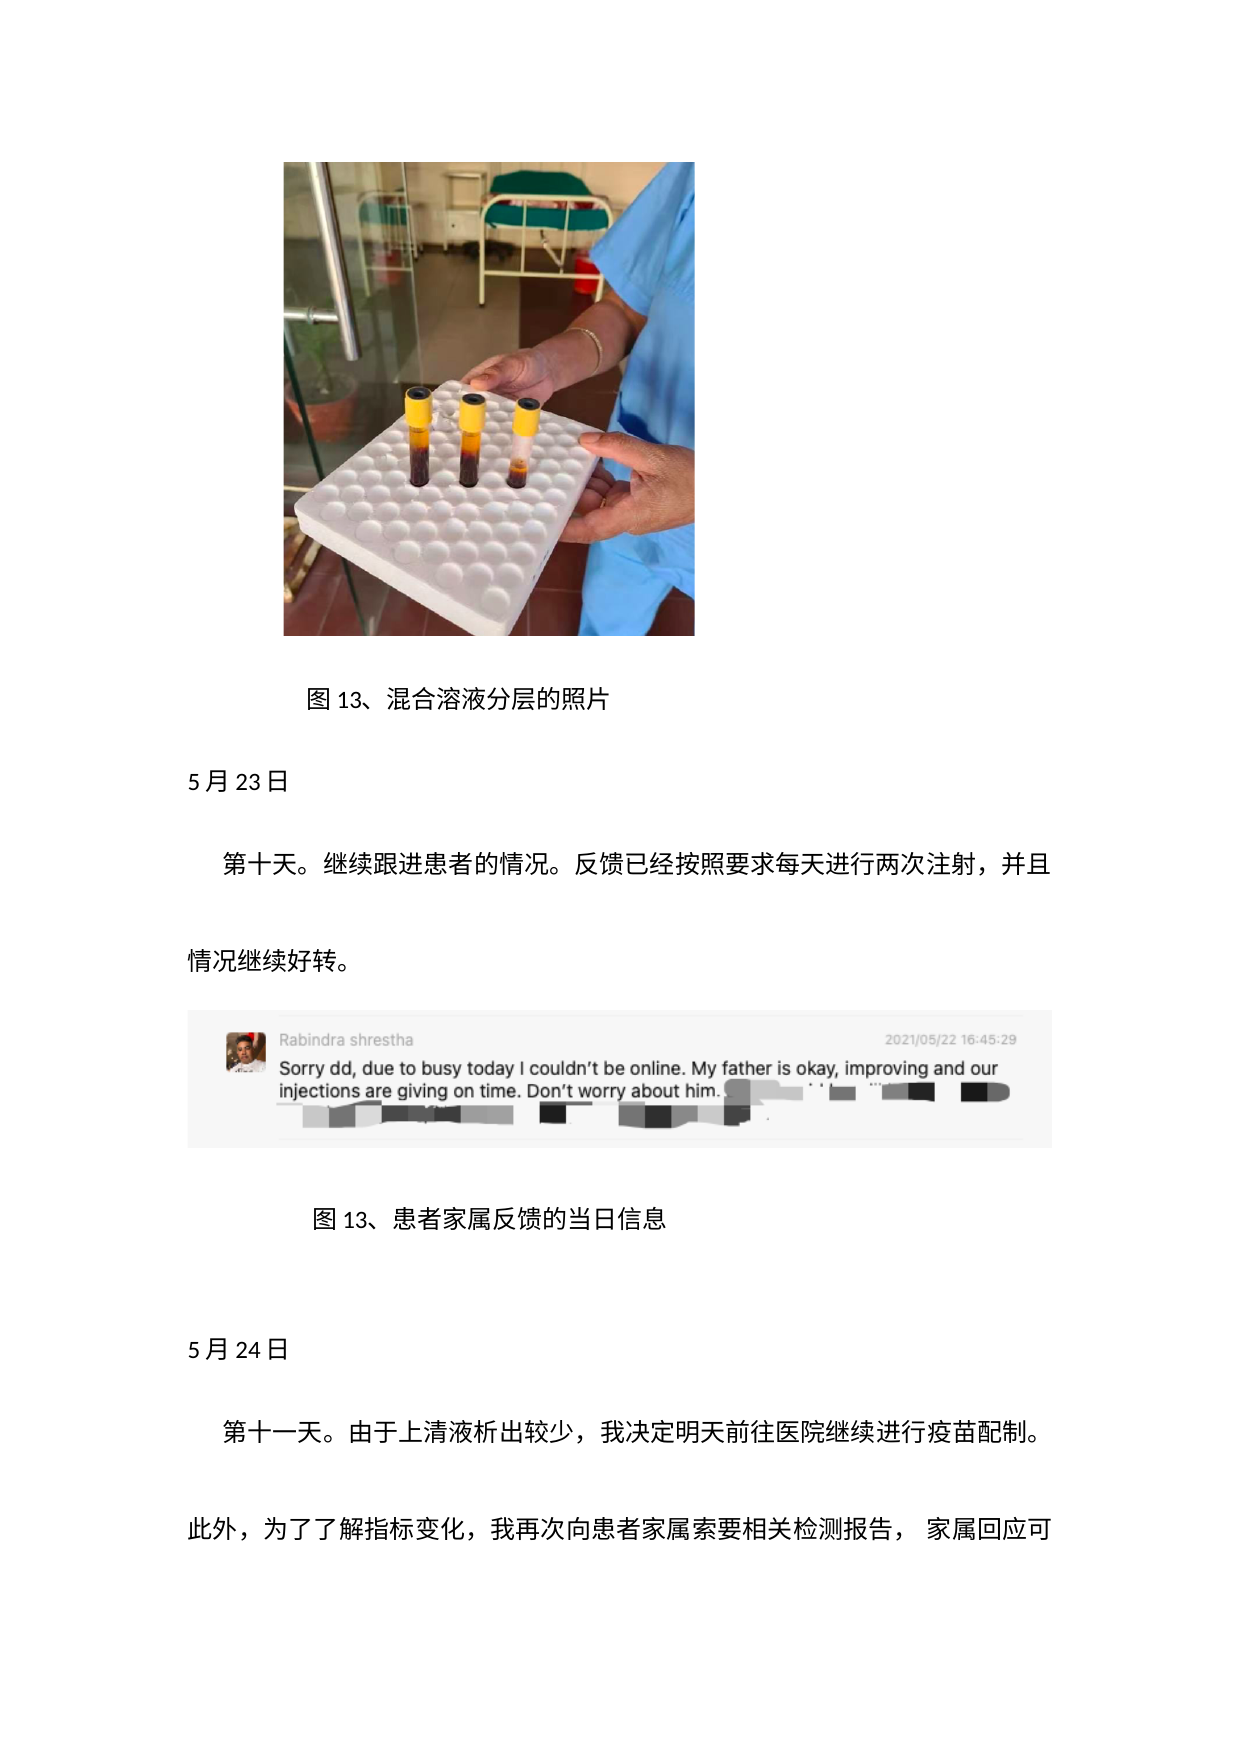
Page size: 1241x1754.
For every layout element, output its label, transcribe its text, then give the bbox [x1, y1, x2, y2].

text 5月24日 [187, 1316, 1053, 1381]
picture [187, 1010, 1052, 1148]
text 图13、混合溶液分层的照片 [187, 665, 1053, 730]
picture [283, 162, 695, 636]
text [187, 1398, 1053, 1560]
text 图13、患者家属反馈的当日信息 [187, 1186, 1053, 1251]
text 5月23日 [187, 748, 1053, 813]
text 第十天。继续跟进患者的情况。反馈已经按照要求每天进行两次注射，并且情况继续好转。 [187, 830, 1053, 992]
